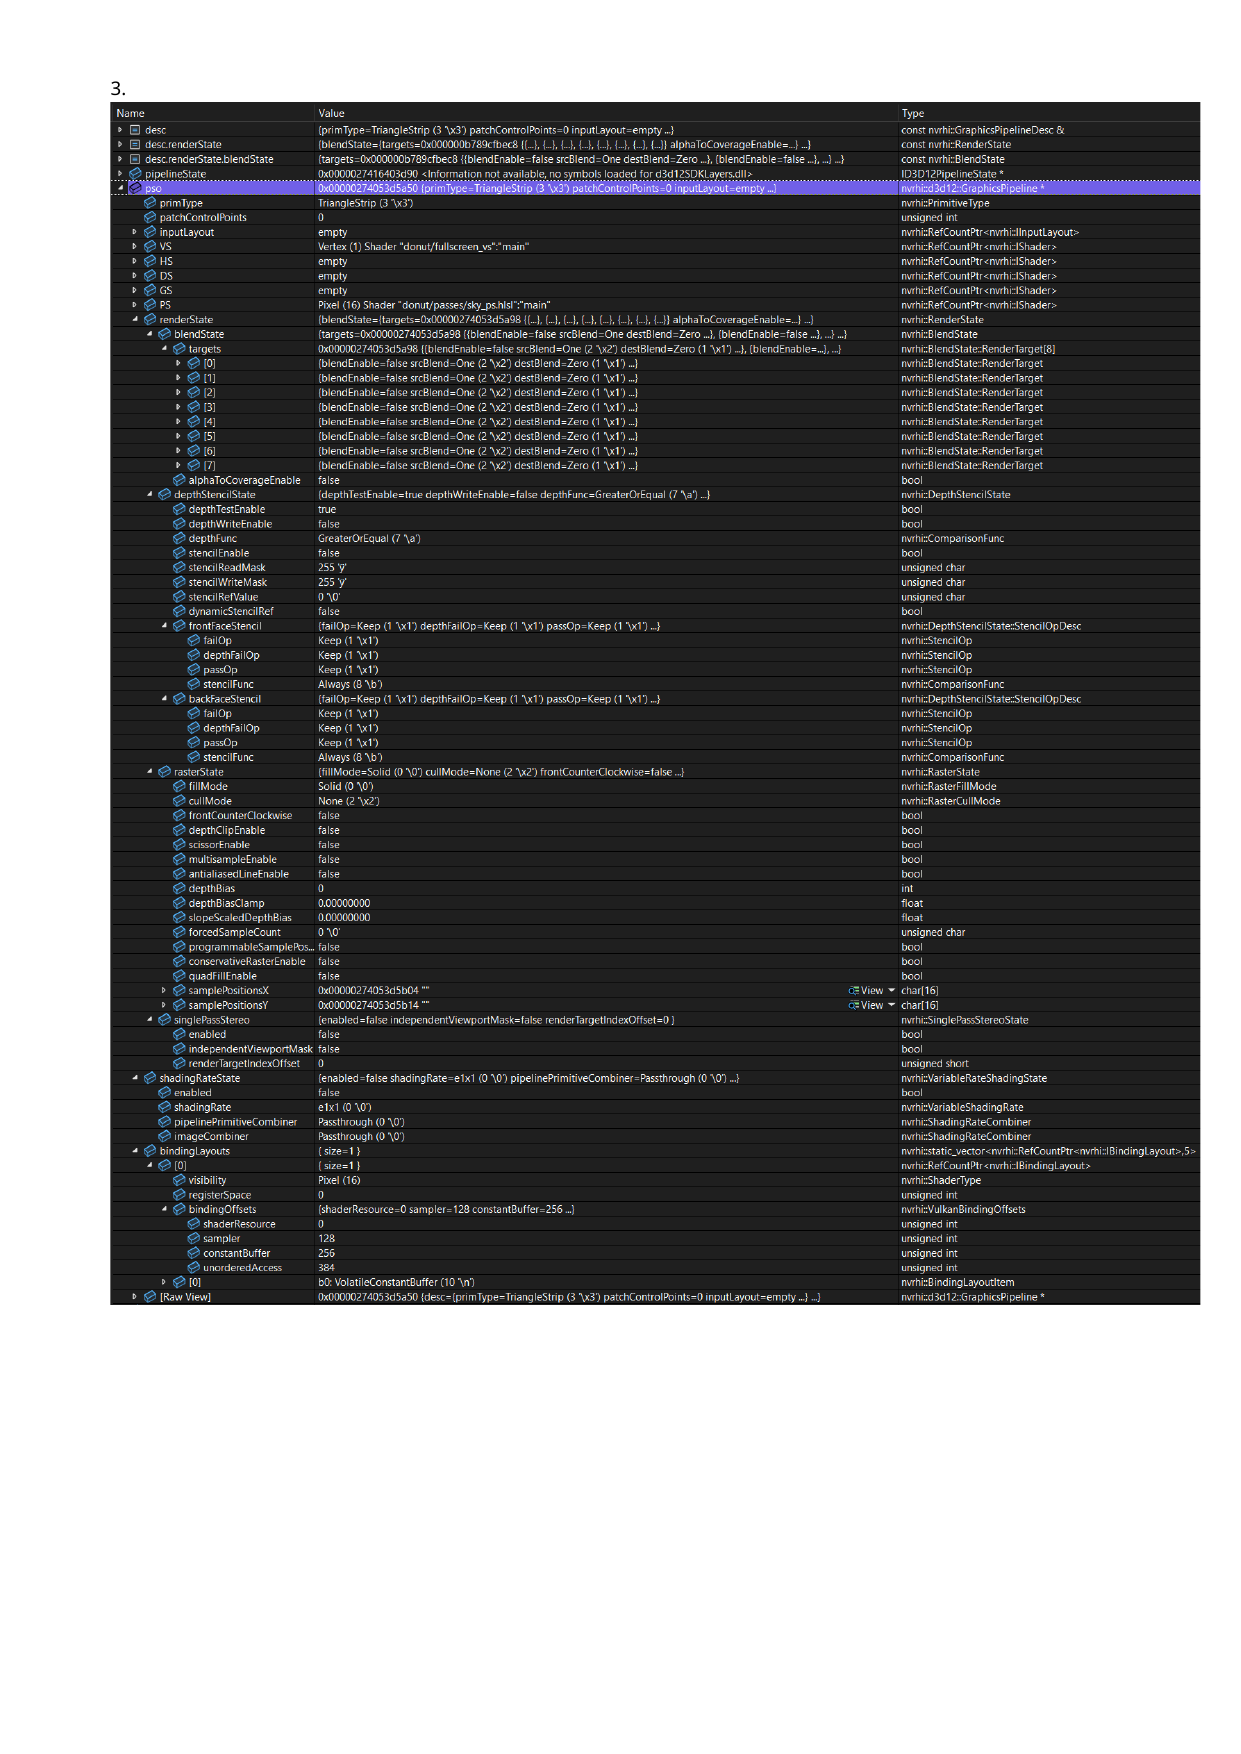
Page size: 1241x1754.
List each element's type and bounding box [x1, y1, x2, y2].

picture [110, 102, 1201, 1305]
